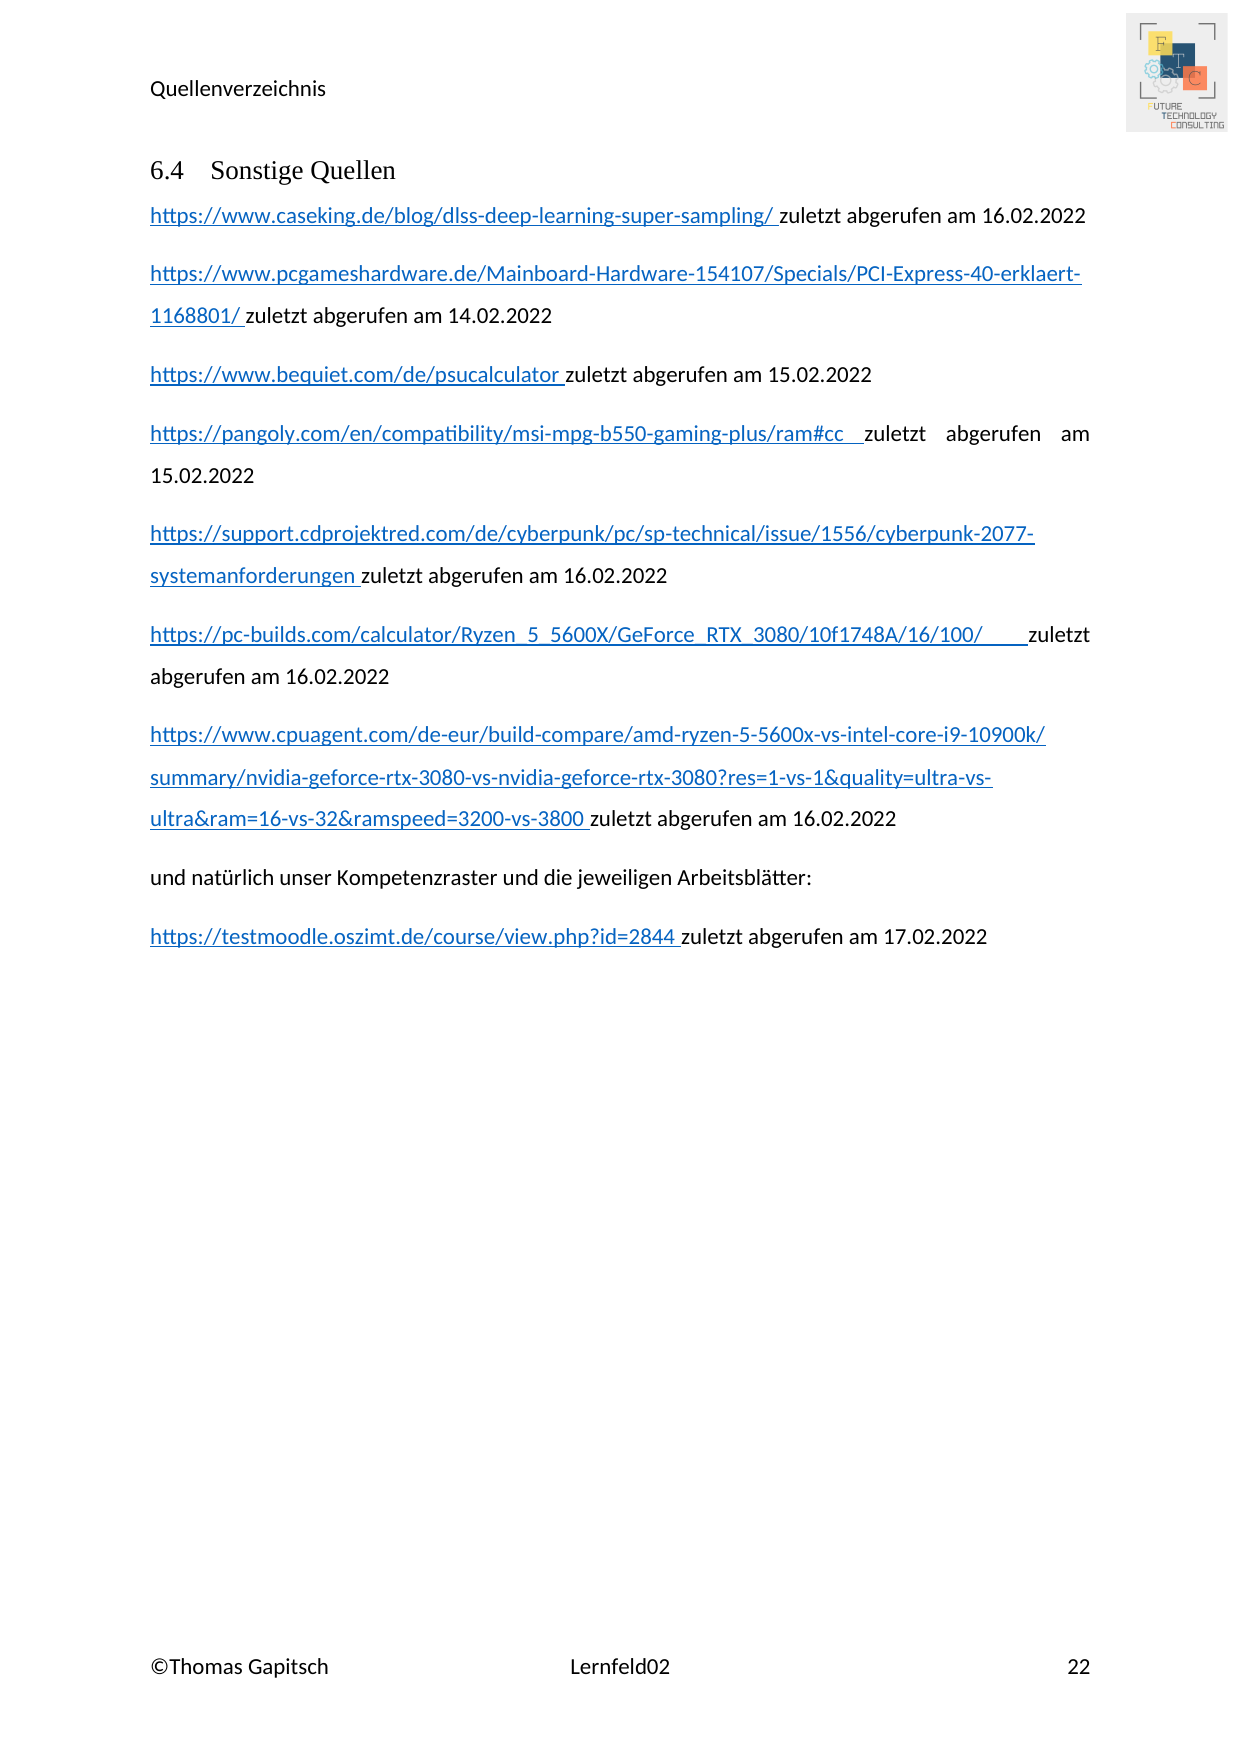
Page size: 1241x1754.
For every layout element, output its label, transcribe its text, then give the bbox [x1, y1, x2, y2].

text und natürlich unser Kompetenzraster und die jeweiligen Arbeitsblätter: [150, 863, 1090, 891]
text https://www.pcgameshardware.de/Mainboard-Hardware-154107/Specials/PCI-Express-40-erklaert-1168801/ zuletzt abgerufen am 14.02.2022 [150, 259, 1090, 329]
text https://www.bequiet.com/de/psucalculator zuletzt abgerufen am 15.02.2022 [150, 360, 1090, 388]
subtitle Sonstige Quellen [150, 154, 1090, 185]
text https://www.cpuagent.com/de-eur/build-compare/amd-ryzen-5-5600x-vs-intel-core-i9-10900k/summary/nvidia-geforce-rtx-3080-vs-nvidia-geforce-rtx-3080?res=1-vs-1&quality=ultra-vs-ultra&ram=16-vs-32&ramspeed=3200-vs-3800 zuletzt abgerufen am 16.02.2022 [150, 721, 1090, 833]
text https://www.caseking.de/blog/dlss-deep-learning-super-sampling/ zuletzt abgerufen am 16.02.2022 [150, 201, 1090, 229]
text https://support.cdprojektred.com/de/cyberpunk/pc/sp-technical/issue/1556/cyberpunk-2077-systemanforderungen zuletzt abgerufen am 16.02.2022 [150, 519, 1090, 589]
text https://testmoodle.oszimt.de/course/view.php?id=2844 zuletzt abgerufen am 17.02.2022 [150, 922, 1090, 950]
picture [1126, 13, 1228, 132]
text https://pangoly.com/en/compatibility/msi-mpg-b550-gaming-plus/ram#cc zuletzt abgerufen am 15.02.2022 [150, 419, 1090, 489]
text https://pc-builds.com/calculator/Ryzen_5_5600X/GeForce_RTX_3080/10f1748A/16/100/ zuletzt abgerufen am 16.02.2022 [150, 620, 1090, 690]
